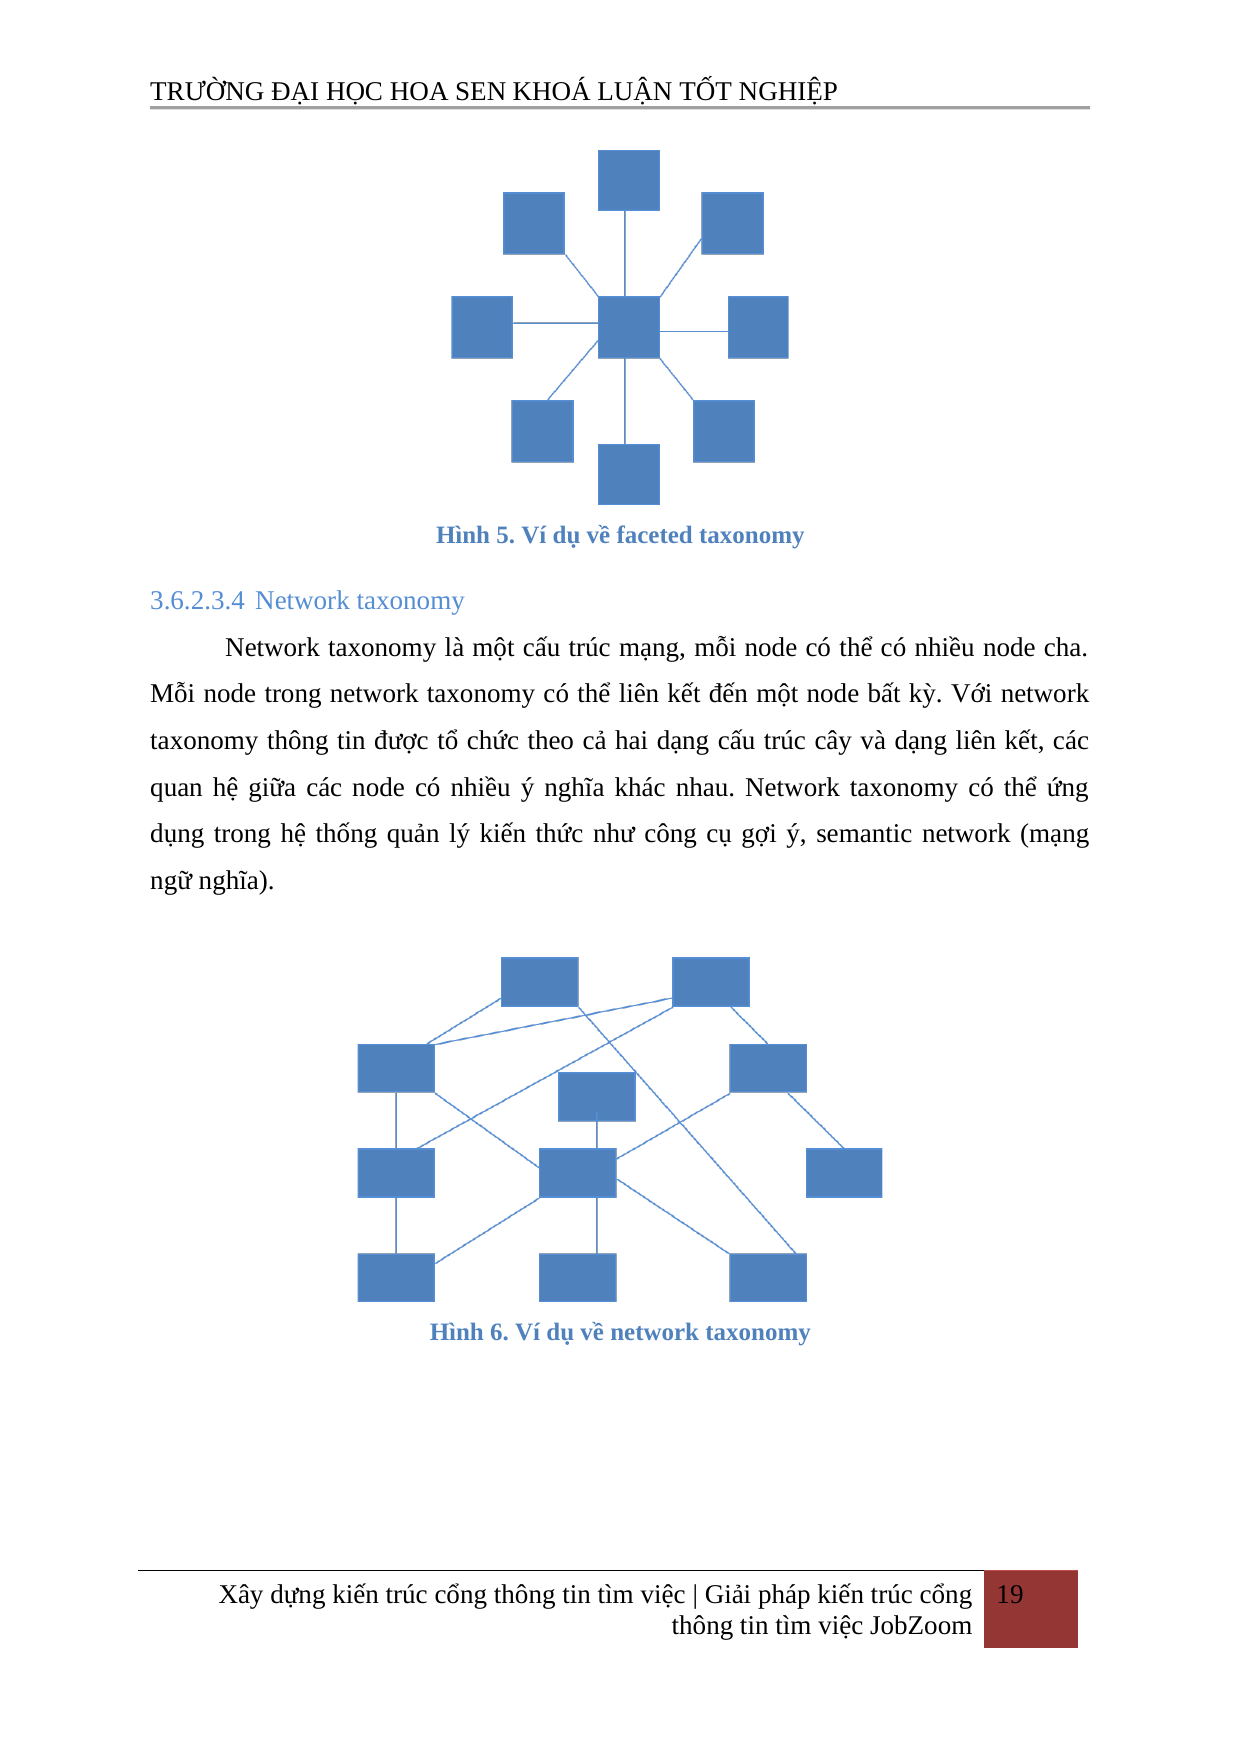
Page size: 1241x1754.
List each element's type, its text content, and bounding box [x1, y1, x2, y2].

subtitle Network taxonomy [150, 584, 1090, 615]
text Network taxonomy là một cấu trúc mạng, mỗi node có thể có nhiều node cha. Mỗi node trong network taxonomy có thể liên kết đến một node bất kỳ. Với network taxonomy thông tin được tổ chức theo cả hai dạng cấu trúc cây và dạng liên kết, các quan hệ giữa các node có nhiều ý nghĩa khác nhau. Network taxonomy có thể ứng dụng trong hệ thống quản lý kiến thức như công cụ gợi ý, semantic network (mạng ngữ nghĩa). [150, 631, 1090, 895]
text Hình 6. Ví dụ về network taxonomy [150, 1317, 1090, 1346]
text Hình 5. Ví dụ về faceted taxonomy [150, 520, 1090, 549]
picture [357, 957, 883, 1302]
picture [451, 150, 789, 505]
